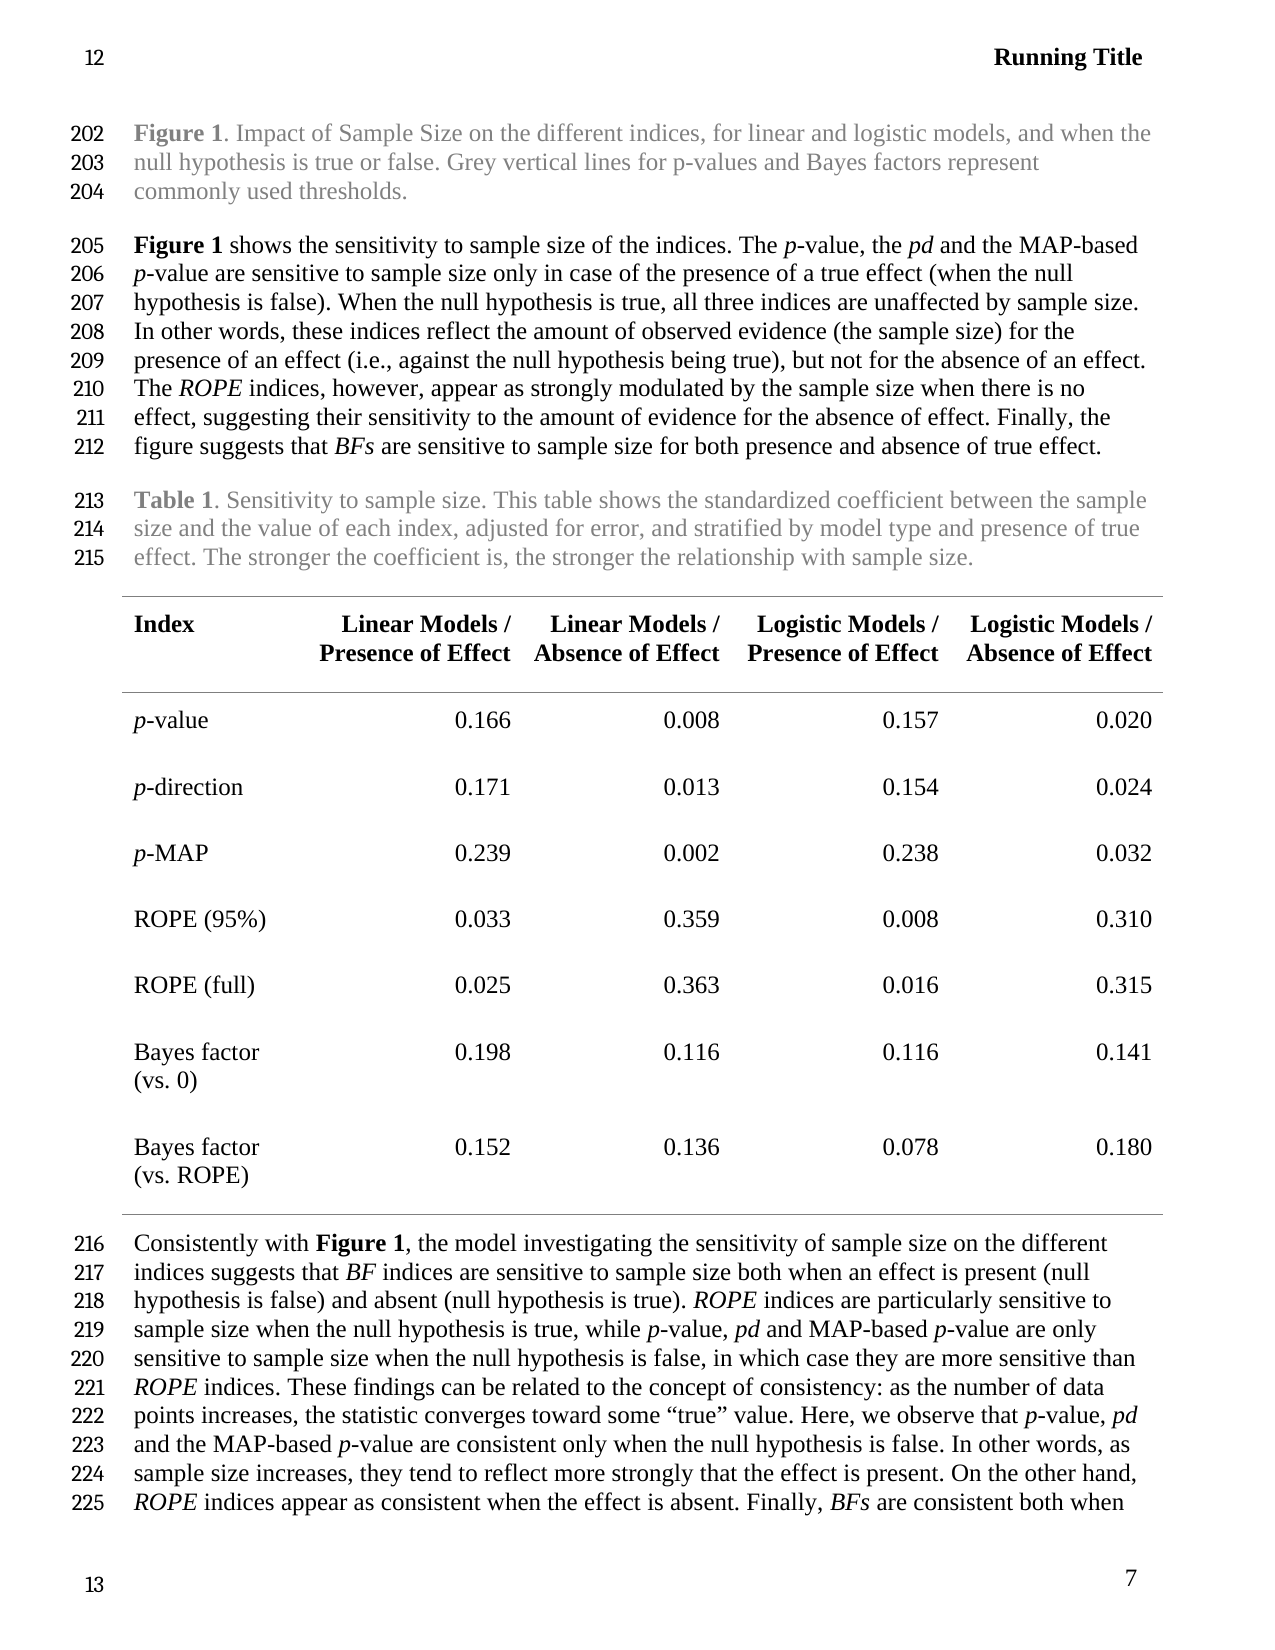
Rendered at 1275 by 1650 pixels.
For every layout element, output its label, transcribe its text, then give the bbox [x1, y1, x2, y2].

table_cell 0.033 [307, 892, 522, 958]
table_cell 0.016 [731, 958, 950, 1024]
table_header Logistic Models / Absence of Effect [950, 597, 1163, 692]
text Figure 1 shows the sensitivity to sample size of the indices. The p-value, the pd and the MAP-based p-value are sensitive to sample size only in case of the presence of a true effect (when the null hypothesis is false). When the null hypothesis is true, all three indices are unaffected by sample size. In other words, these indices reflect the amount of observed evidence (the sample size) for the presence of an effect (i.e., against the null hypothesis being true), but not for the absence of an effect. The ROPE indices, however, appear as strongly modulated by the sample size when there is no effect, suggesting their sensitivity to the amount of evidence for the absence of effect. Finally, the figure suggests that BFs are sensitive to sample size for both presence and absence of true effect. [133, 230, 1152, 460]
table_cell 0.008 [522, 693, 731, 759]
table_header Linear Models / Absence of Effect [522, 597, 731, 692]
table_cell 0.116 [522, 1024, 731, 1119]
table_cell 0.239 [307, 826, 522, 892]
table_cell 0.359 [522, 892, 731, 958]
table_cell 0.310 [950, 892, 1163, 958]
table_cell 0.238 [731, 826, 950, 892]
table_header Logistic Models / Presence of Effect [731, 597, 950, 692]
table_cell 0.116 [731, 1024, 950, 1119]
table_header Index [122, 597, 307, 692]
table_cell p-MAP [122, 826, 307, 892]
text Table 1. Sensitivity to sample size. This table shows the standardized coefficient between the sample size and the value of each index, adjusted for error, and stratified by model type and presence of true effect. The stronger the coefficient is, the stronger the relationship with sample size. [133, 485, 1152, 571]
table_cell 0.025 [307, 958, 522, 1024]
table_cell ROPE (full) [122, 958, 307, 1024]
table_cell 0.180 [950, 1119, 1163, 1214]
table_cell Bayes factor (vs. 0) [122, 1024, 307, 1119]
table_cell 0.032 [950, 826, 1163, 892]
table_header Linear Models / Presence of Effect [307, 597, 522, 692]
table_cell 0.078 [731, 1119, 950, 1214]
table_cell 0.152 [307, 1119, 522, 1214]
table_cell 0.154 [731, 759, 950, 826]
table_cell 0.157 [731, 693, 950, 759]
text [133, 1228, 1152, 1515]
table_cell 0.166 [307, 693, 522, 759]
table_cell 0.363 [522, 958, 731, 1024]
table_cell p-value [122, 693, 307, 759]
table_cell 0.020 [950, 693, 1163, 759]
table_cell 0.002 [522, 826, 731, 892]
text Figure 1. Impact of Sample Size on the different indices, for linear and logistic models, and when the null hypothesis is true or false. Grey vertical lines for p-values and Bayes factors represent commonly used thresholds. [133, 118, 1152, 205]
table_cell 0.315 [950, 958, 1163, 1024]
table_cell ROPE (95%) [122, 892, 307, 958]
table_cell 0.198 [307, 1024, 522, 1119]
table_cell 0.136 [522, 1119, 731, 1214]
table_cell p-direction [122, 759, 307, 826]
table_cell 0.008 [731, 892, 950, 958]
table_cell 0.141 [950, 1024, 1163, 1119]
table_cell 0.024 [950, 759, 1163, 826]
table_cell Bayes factor (vs. ROPE) [122, 1119, 307, 1214]
table_cell 0.171 [307, 759, 522, 826]
table_cell 0.013 [522, 759, 731, 826]
